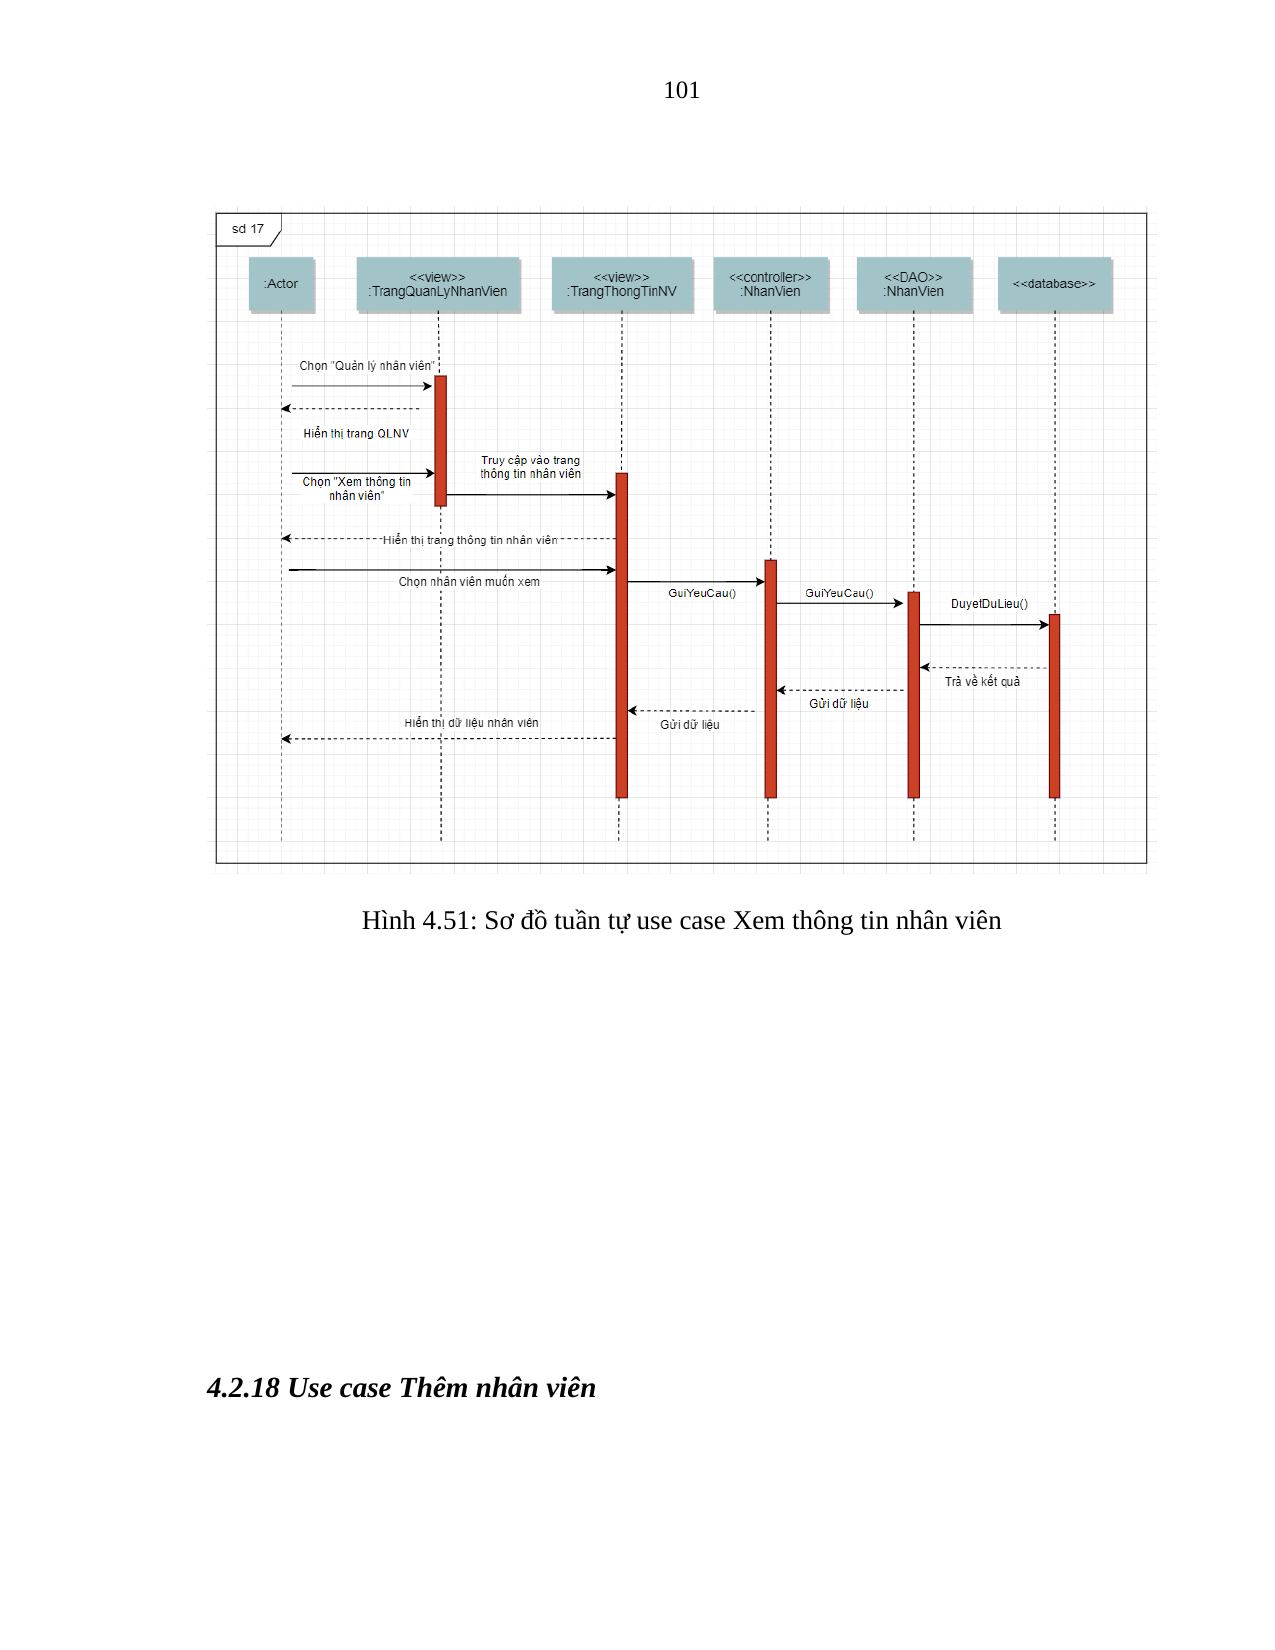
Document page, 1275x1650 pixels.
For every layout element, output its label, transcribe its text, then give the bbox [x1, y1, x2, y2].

text 4.2.18 Use case Thêm nhân viên [207, 1370, 1157, 1403]
picture [206, 206, 1157, 874]
text Hình 4.51: Sơ đồ tuần tự use case Xem thông tin nhân viên [207, 904, 1157, 936]
